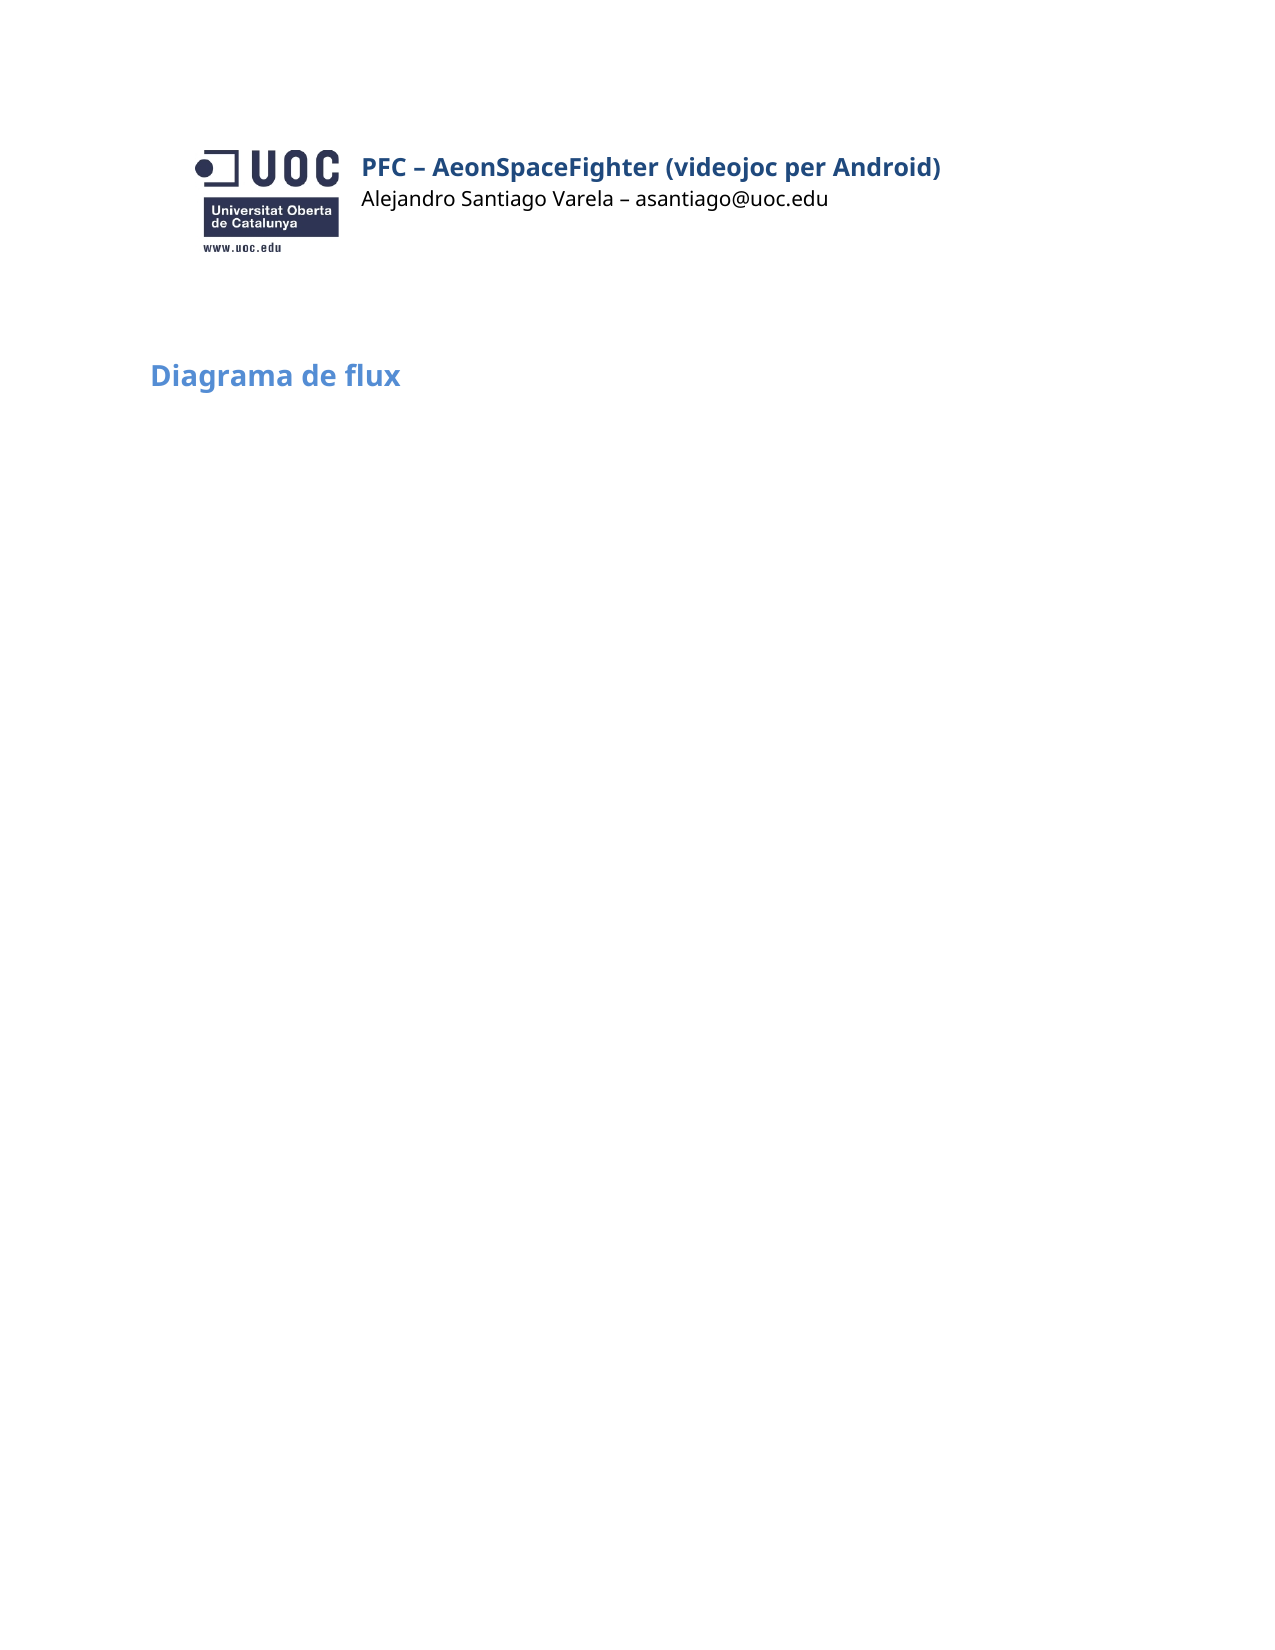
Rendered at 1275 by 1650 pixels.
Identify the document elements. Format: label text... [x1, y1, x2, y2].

subtitle Diagrama de flux [150, 355, 1125, 395]
picture [195, 150, 339, 252]
